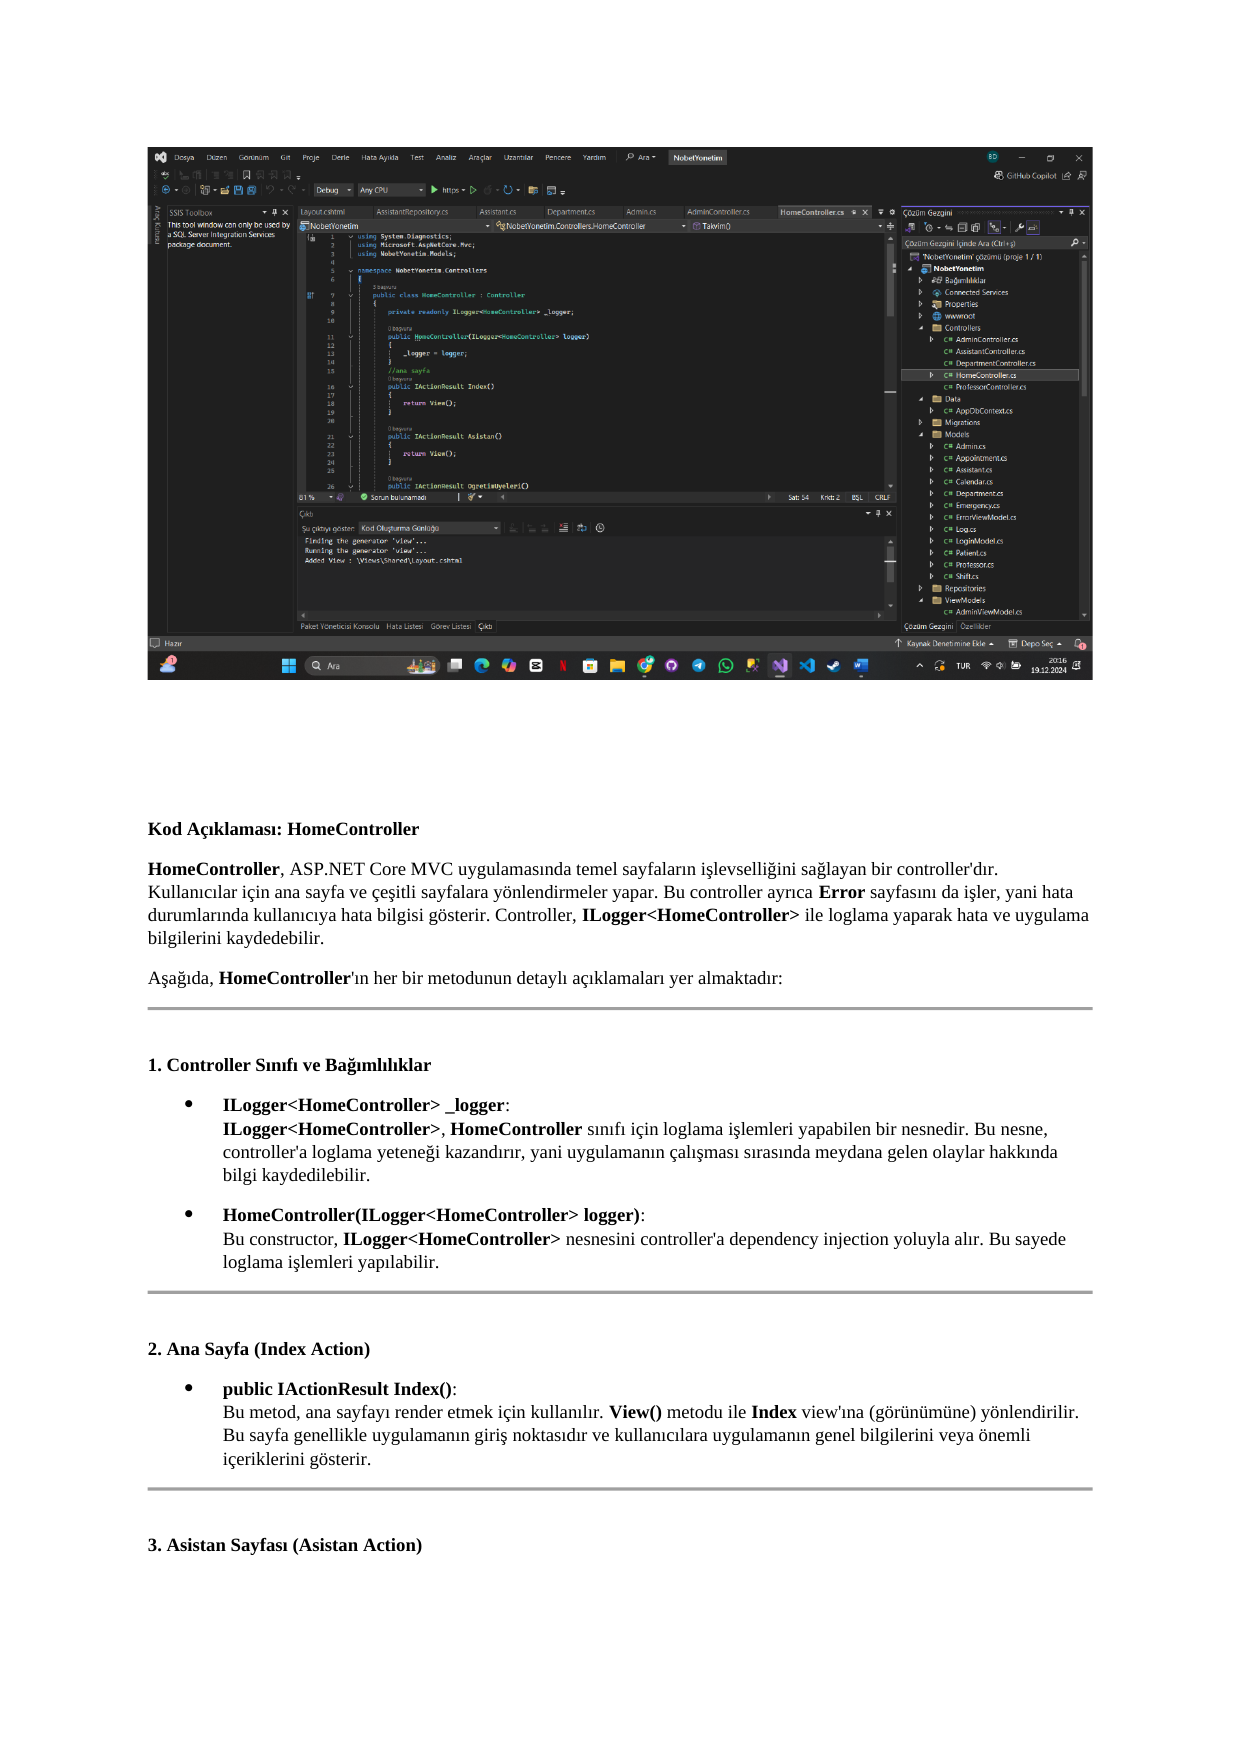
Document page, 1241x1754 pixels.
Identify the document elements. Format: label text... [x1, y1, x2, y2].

text 1. Controller Sınıfı ve Bağımlılıklar [148, 1054, 1093, 1076]
text HomeController, ASP.NET Core MVC uygulamasında temel sayfaların işlevselliğini sağlayan bir controller'dır. Kullanıcılar için ana sayfa ve çeşitli sayfalara yönlendirmeler yapar. Bu controller ayrıca Error sayfasını da işler, yani hata durumlarında kullanıcıya hata bilgisi gösterir. Controller, ILogger<HomeController> ile loglama yaparak hata ve uygulama bilgilerini kaydedebilir. [148, 858, 1093, 949]
list ILogger<HomeController> _logger: ILogger<HomeController>, HomeController sınıfı için loglama işlemleri yapabilen bir nesnedir. Bu nesne, controller'a loglama yeteneği kazandırır, yani uygulamanın çalışması sırasında meydana gelen olaylar hakkında bilgi kaydedilebilir. [185, 1094, 1093, 1186]
list public IActionResult Index(): Bu metod, ana sayfayı render etmek için kullanılır. View() metodu ile Index view'ına (görünümüne) yönlendirilir. Bu sayfa genellikle uygulamanın giriş noktasıdır ve kullanıcılara uygulamanın genel bilgilerini veya önemli içeriklerini gösterir. [185, 1377, 1093, 1469]
list HomeController(ILogger<HomeController> logger): Bu constructor, ILogger<HomeController> nesnesini controller'a dependency injection yoluyla alır. Bu sayede loglama işlemleri yapılabilir. [185, 1204, 1093, 1272]
text Aşağıda, HomeController'ın her bir metodunun detaylı açıklamaları yer almaktadır: [148, 967, 1093, 989]
text 2. Ana Sayfa (Index Action) [148, 1337, 1093, 1359]
picture [147, 147, 1093, 680]
text Kod Açıklaması: HomeController [148, 818, 1093, 839]
text 3. Asistan Sayfası (Asistan Action) [148, 1534, 1093, 1556]
